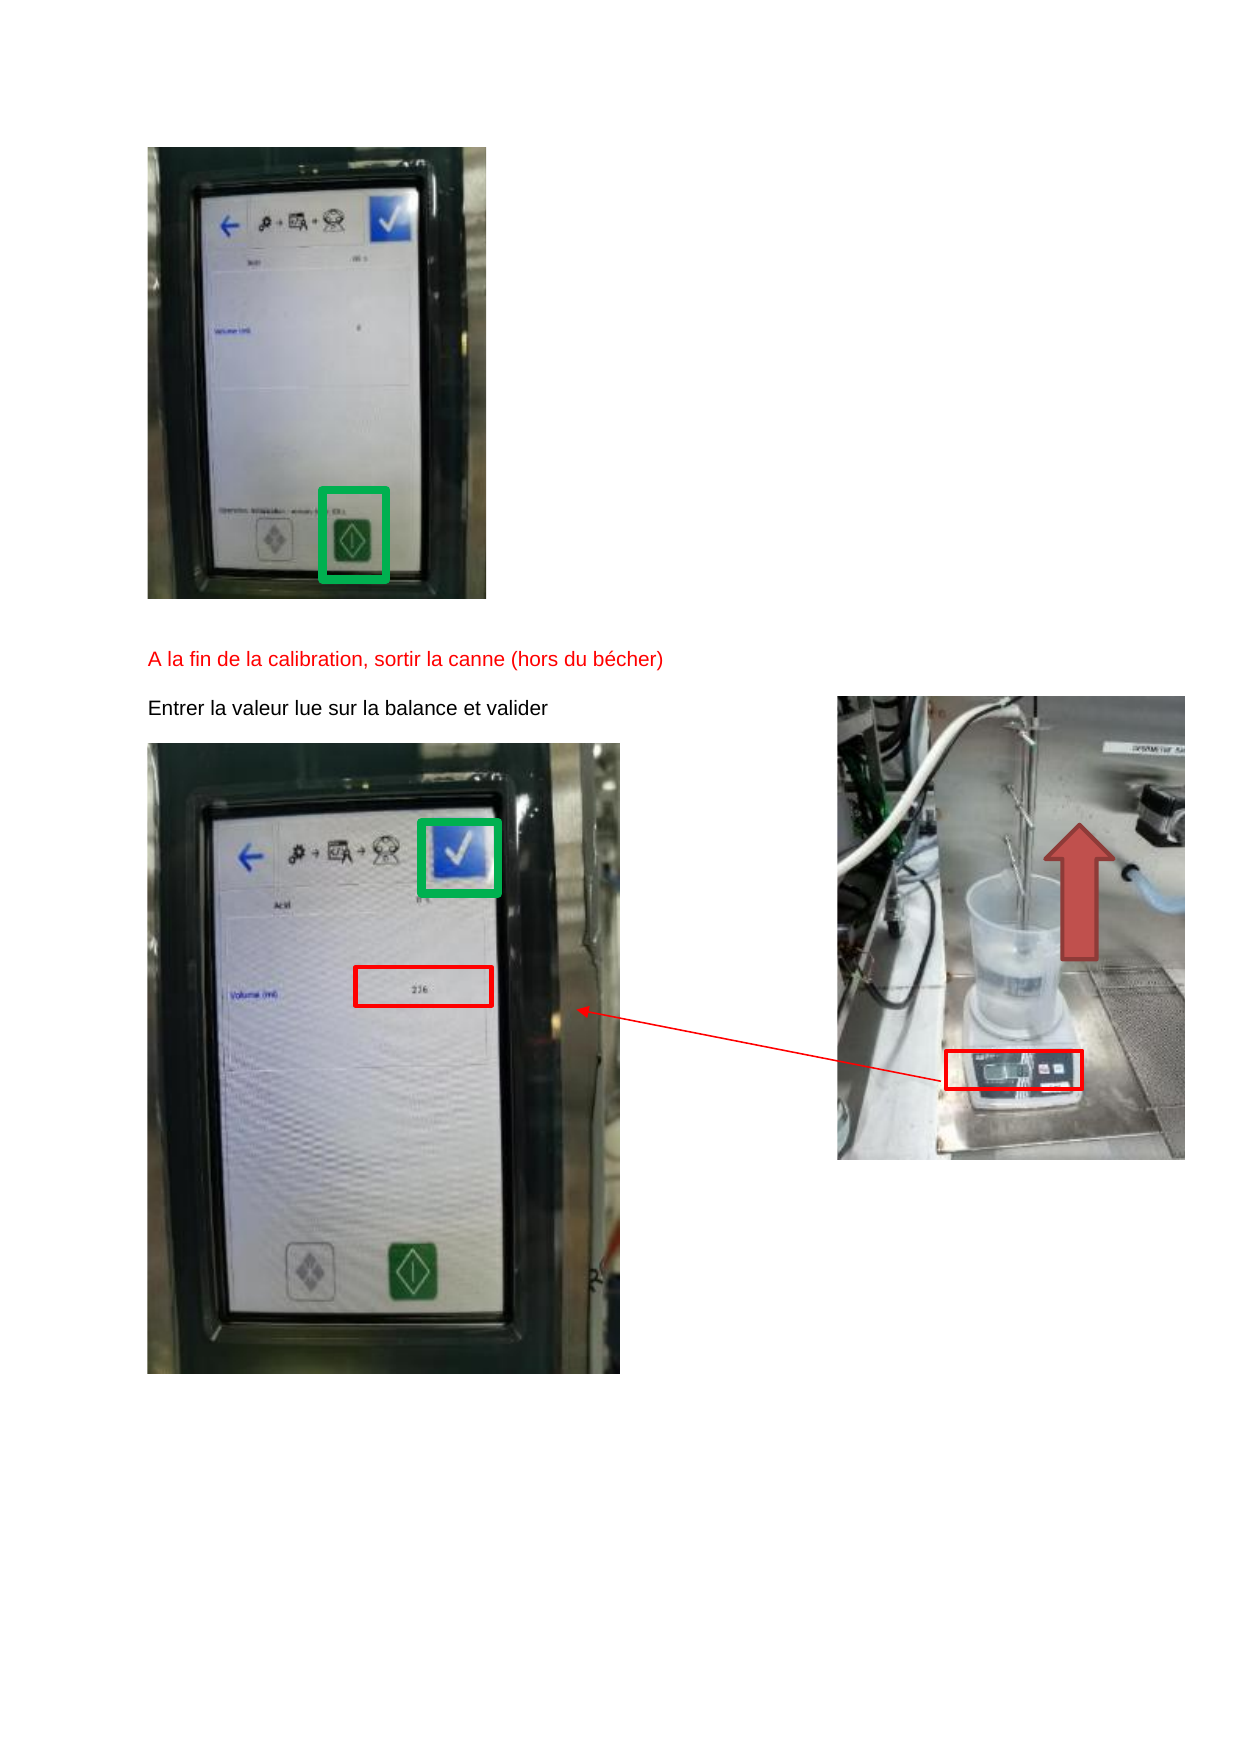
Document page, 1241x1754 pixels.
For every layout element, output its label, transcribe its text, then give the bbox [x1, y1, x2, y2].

picture [147, 743, 620, 1374]
text A la fin de la calibration, sortir la canne (hors du bécher) [148, 647, 1093, 671]
picture [147, 147, 487, 599]
text Entrer la valeur lue sur la balance et valider [148, 696, 837, 719]
picture [837, 696, 1185, 1160]
